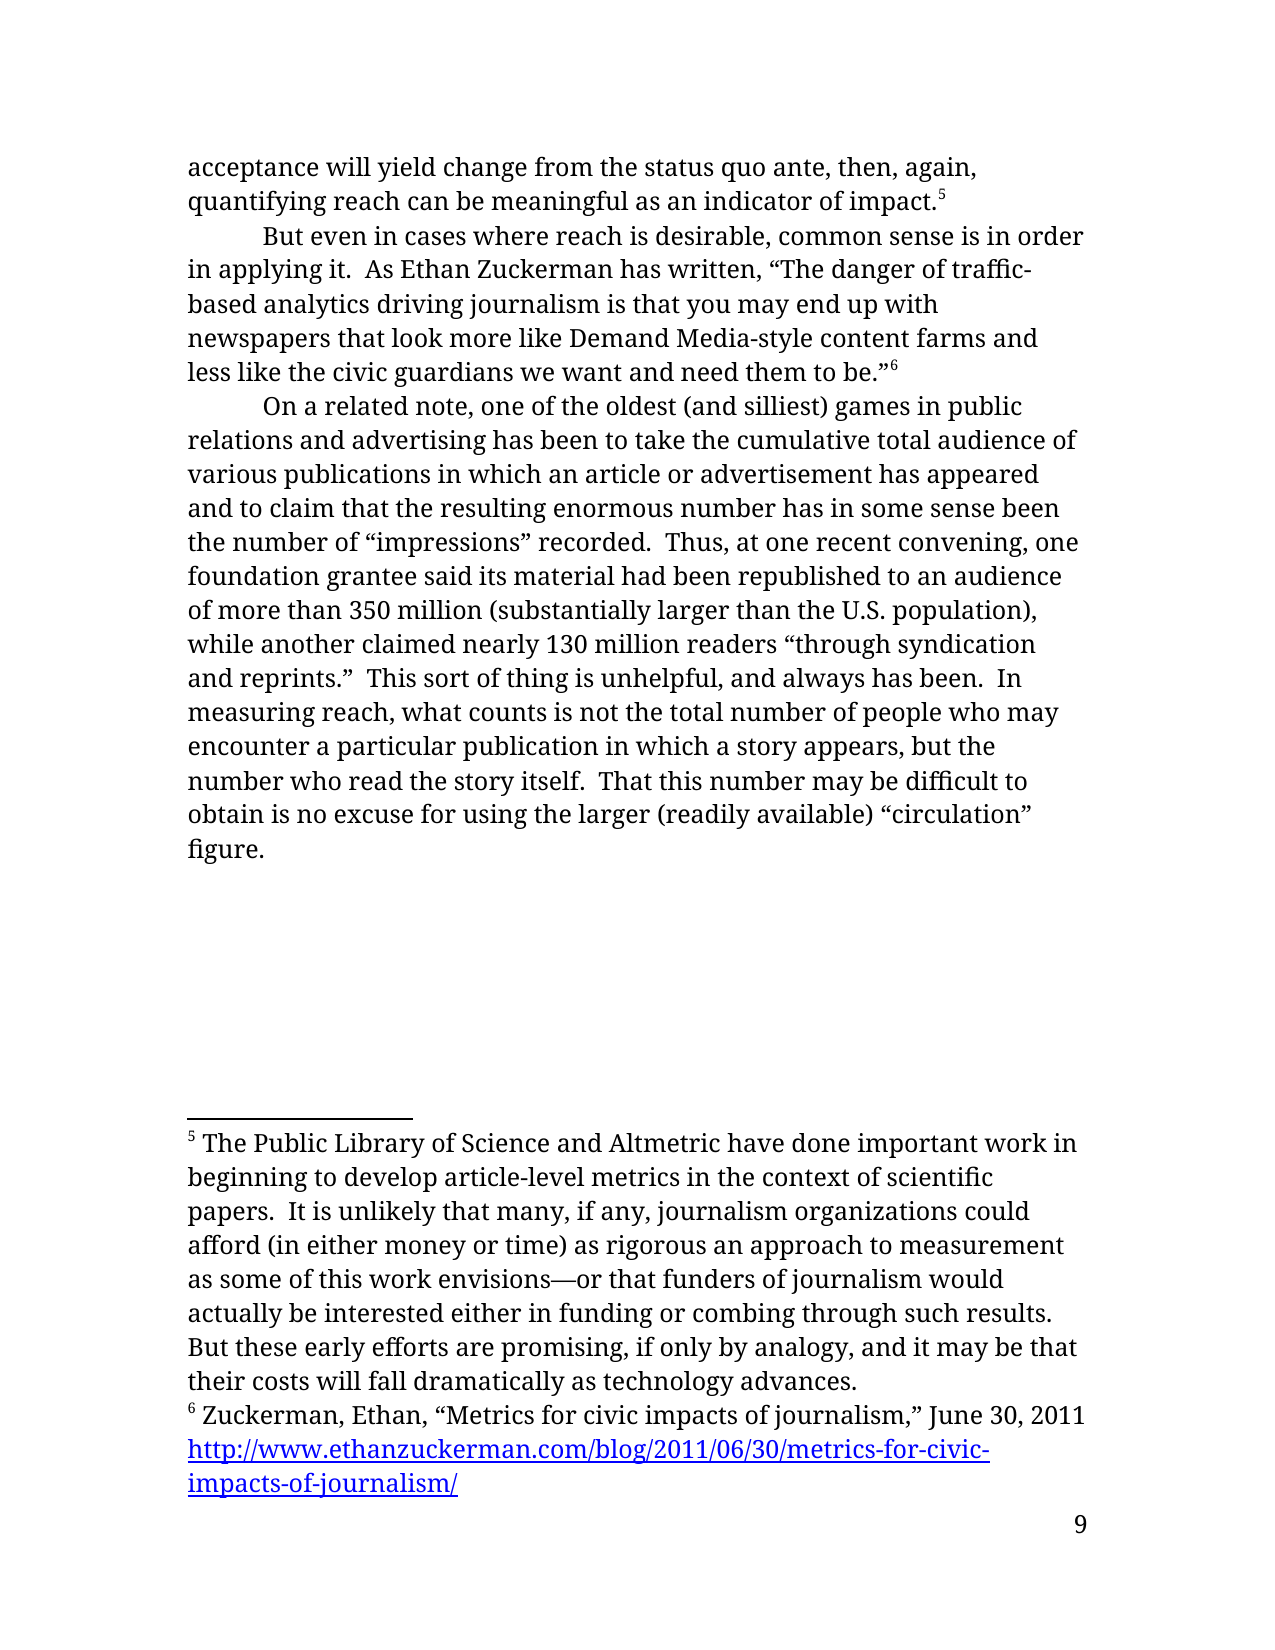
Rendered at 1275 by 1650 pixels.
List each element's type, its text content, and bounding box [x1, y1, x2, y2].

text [187, 150, 1087, 218]
text But even in cases where reach is desirable, common sense is in order in applying it. As Ethan Zuckerman has written, “The danger of traffic-based analytics driving journalism is that you may end up with newspapers that look more like Demand Media-style content farms and less like the civic guardians we want and need them to be.” [187, 218, 1087, 388]
text On a related note, one of the oldest (and silliest) games in public relations and advertising has been to take the cumulative total audience of various publications in which an article or advertisement has appeared and to claim that the resulting enormous number has in some sense been the number of “impressions” recorded. Thus, at one recent convening, one foundation grantee said its material had been republished to an audience of more than 350 million (substantially larger than the U.S. population), while another claimed nearly 130 million readers “through syndication and reprints.” This sort of thing is unhelpful, and always has been. In measuring reach, what counts is not the total number of people who may encounter a particular publication in which a story appears, but the number who read the story itself. That this number may be difficult to obtain is no excuse for using the larger (readily available) “circulation” figure. [187, 388, 1087, 865]
